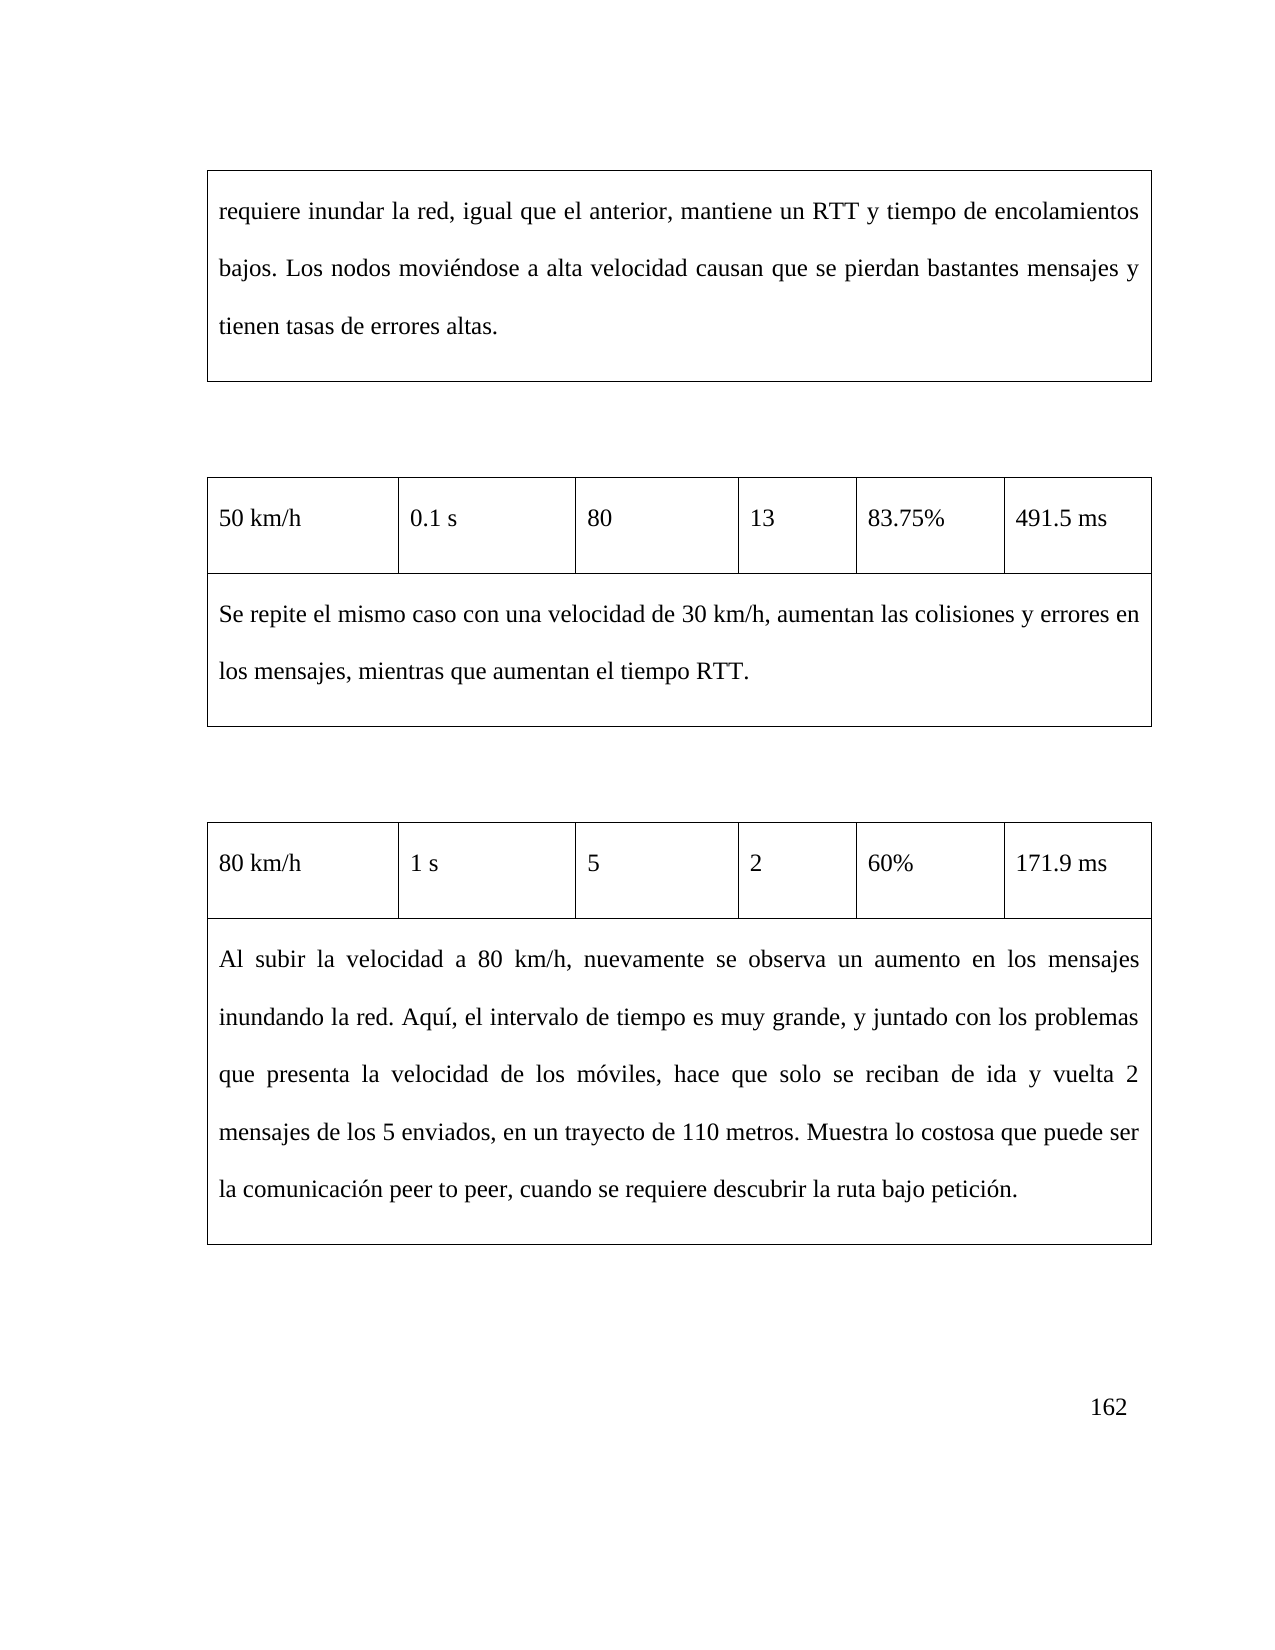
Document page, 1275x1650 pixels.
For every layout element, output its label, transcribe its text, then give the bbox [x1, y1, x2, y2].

table_header 80 km/h [208, 823, 398, 918]
table_header 50 km/h [208, 478, 398, 573]
table_header 1 s [399, 823, 575, 918]
table_header 0.1 s [399, 478, 575, 573]
table_header 5 [576, 823, 738, 918]
table_header 491.5 ms [1005, 478, 1151, 573]
table_header 2 [739, 823, 856, 918]
table_header 13 [739, 478, 856, 573]
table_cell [208, 171, 1151, 381]
table_header 80 [576, 478, 738, 573]
table_header 83.75% [857, 478, 1004, 573]
table_cell Se repite el mismo caso con una velocidad de 30 km/h, aumentan las colisiones y errores en los mensajes, mientras que aumentan el tiempo RTT. [208, 574, 1151, 726]
table_cell Al subir la velocidad a 80 km/h, nuevamente se observa un aumento en los mensajes inundando la red. Aquí, el intervalo de tiempo es muy grande, y juntado con los problemas que presenta la velocidad de los móviles, hace que solo se reciban de ida y vuelta 2 mensajes de los 5 enviados, en un trayecto de 110 metros. Muestra lo costosa que puede ser la comunicación peer to peer, cuando se requiere descubrir la ruta bajo petición. [208, 919, 1151, 1244]
table_header 171.9 ms [1005, 823, 1151, 918]
table_header 60% [857, 823, 1004, 918]
